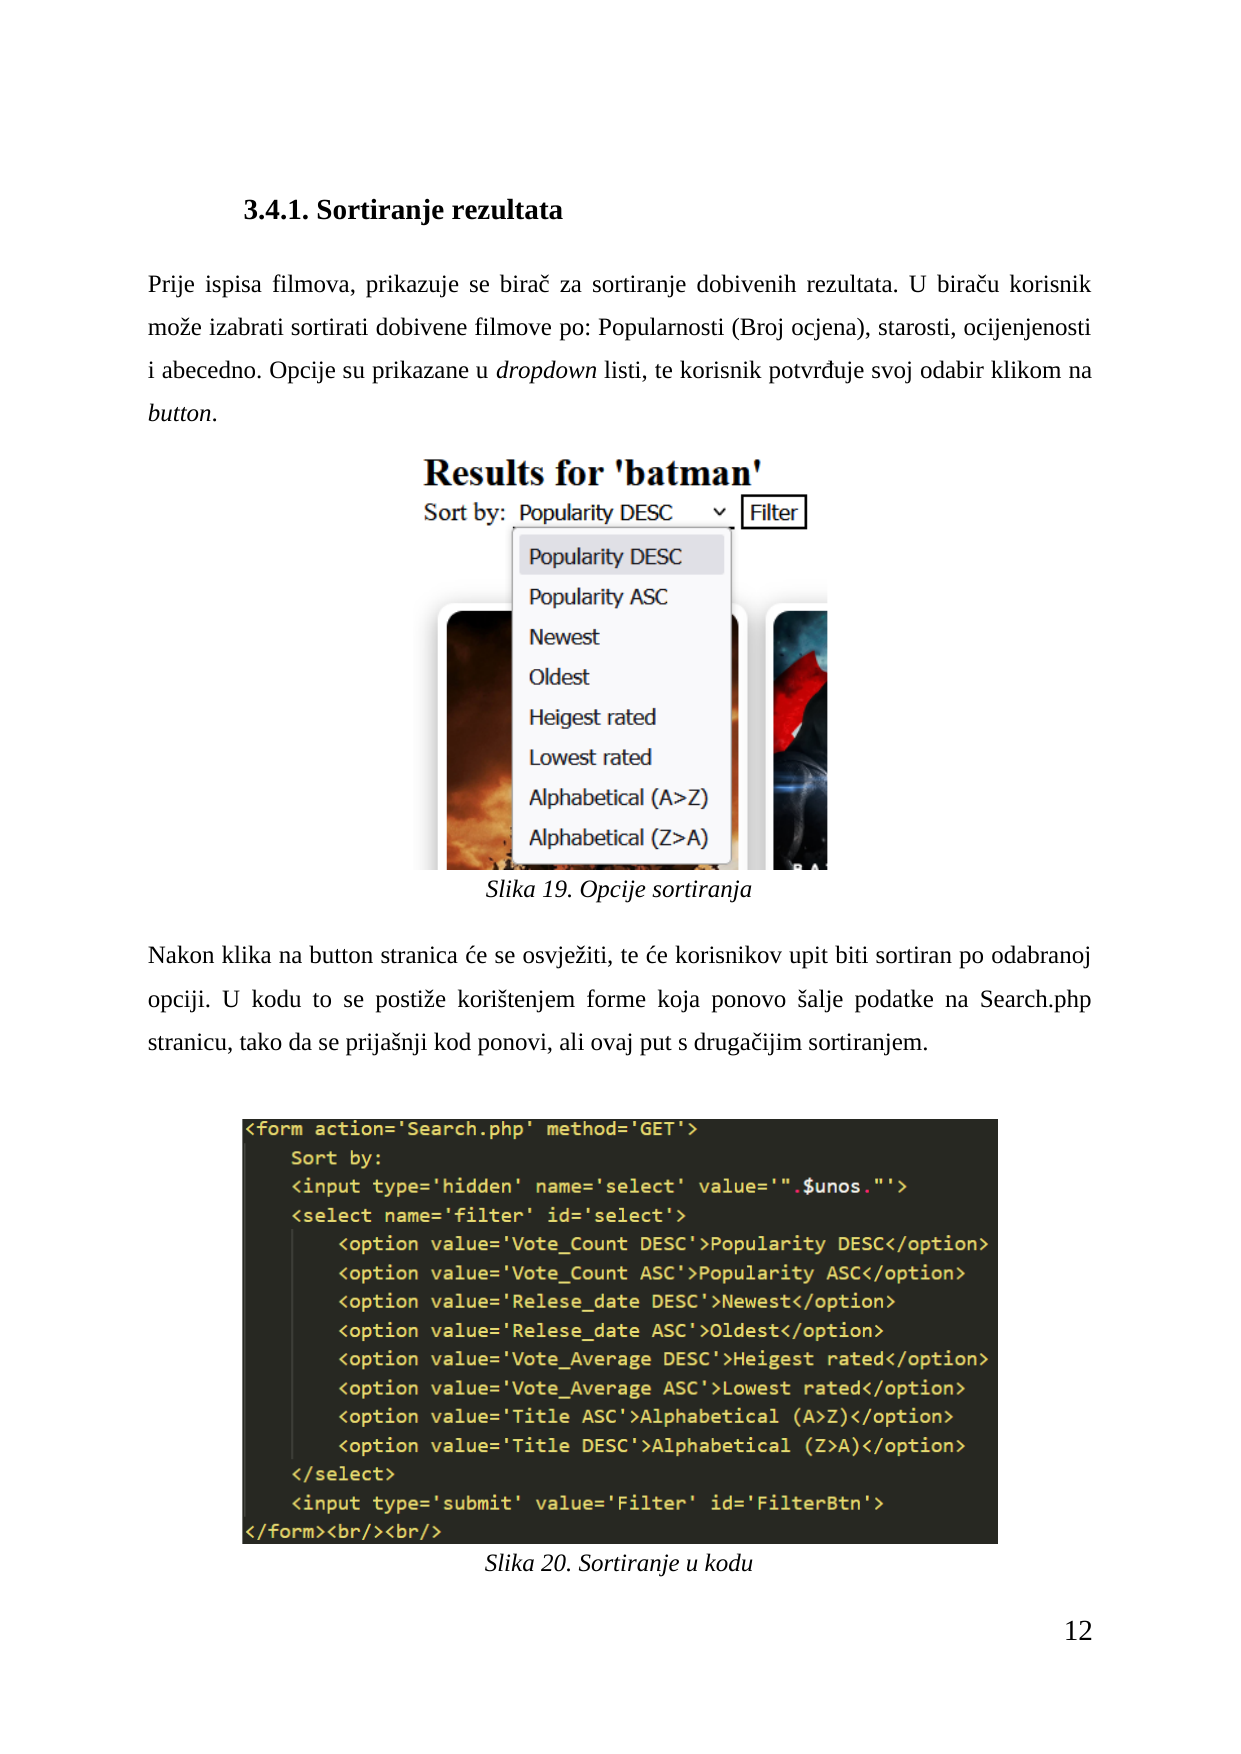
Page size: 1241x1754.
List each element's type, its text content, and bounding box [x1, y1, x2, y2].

text Nakon klika na button stranica će se osvježiti, te će korisnikov upit biti sortiran po odabranoj opciji. U kodu to se postiže korištenjem forme koja ponovo šalje podatke na Search.php stranicu, tako da se prijašnji kod ponovi, ali ovaj put s drugačijim sortiranjem. [148, 941, 1093, 1056]
subtitle 3.4.1. Sortiranje rezultata [148, 192, 1093, 226]
text Slika 19. Opcije sortiranja [148, 874, 1093, 903]
picture [242, 1119, 998, 1544]
picture [412, 444, 828, 870]
text Prije ispisa filmova, prikazuje se birač za sortiranje dobivenih rezultata. U biraču korisnik može izabrati sortirati dobivene filmove po: Popularnosti (Broj ocjena), starosti, ocijenjenosti i abecedno. Opcije su prikazane u dropdown listi, te korisnik potvrđuje svoj odabir klikom na button. [148, 269, 1093, 427]
text Slika 20. Sortiranje u kodu [148, 1548, 1093, 1577]
